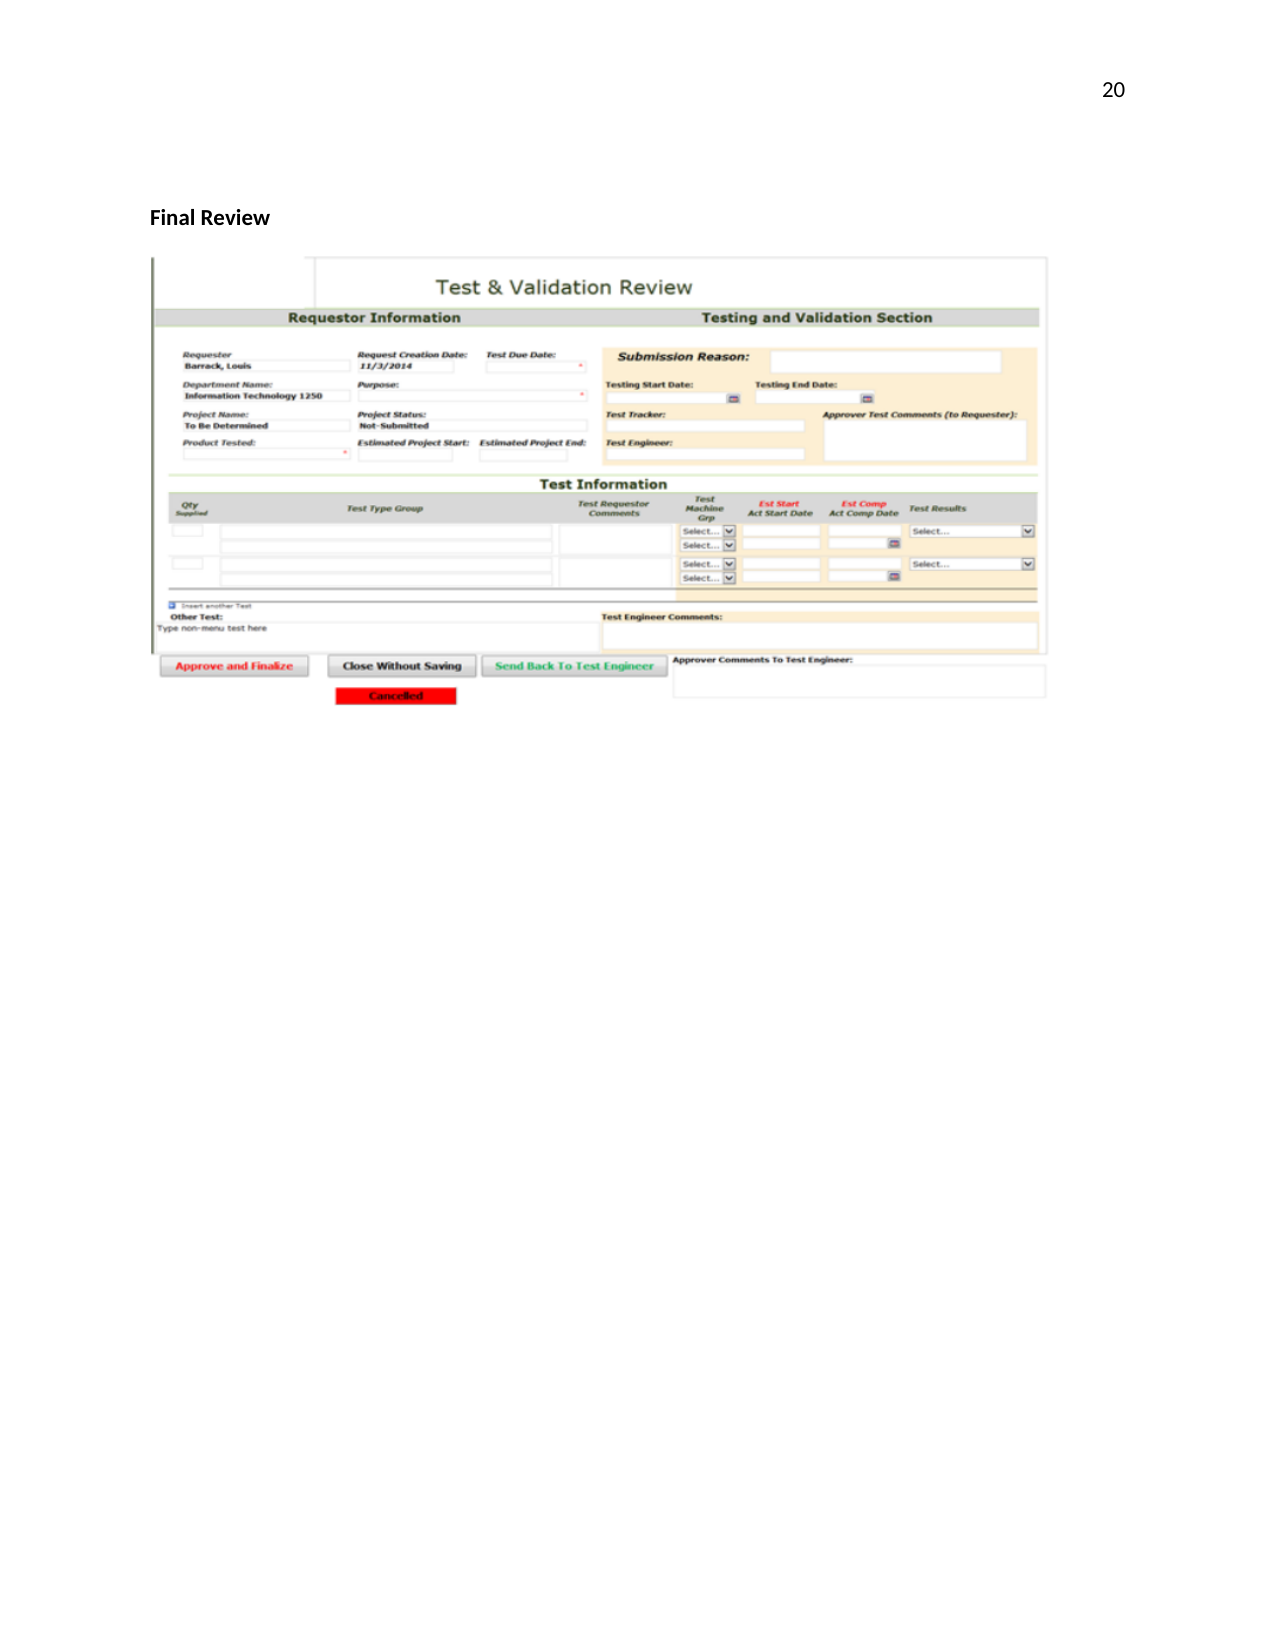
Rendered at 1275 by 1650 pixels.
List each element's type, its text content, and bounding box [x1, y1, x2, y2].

text Final Review [150, 203, 1125, 231]
